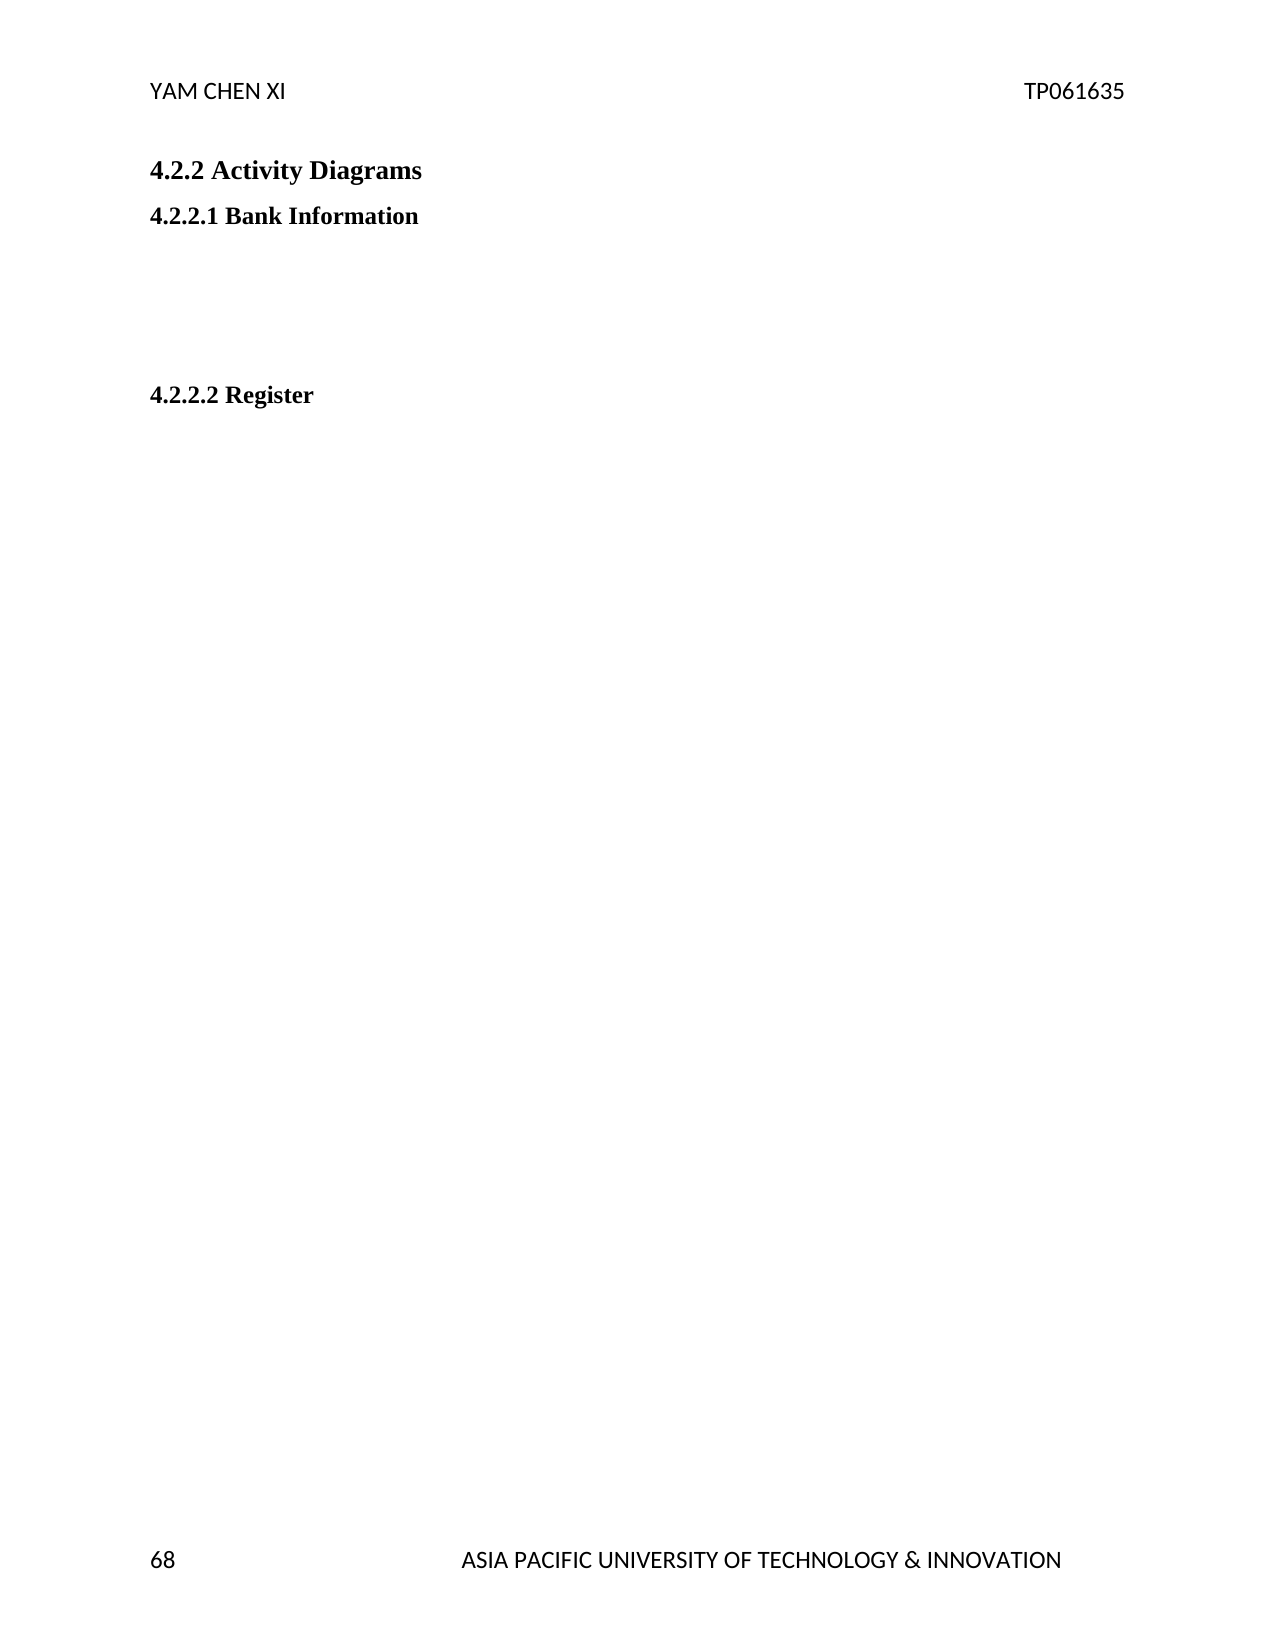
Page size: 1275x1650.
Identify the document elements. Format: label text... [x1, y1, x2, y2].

subtitle 4.2.2.1 Bank Information [150, 201, 1125, 229]
subtitle 4.2.2 Activity Diagrams [150, 154, 1125, 185]
subtitle 4.2.2.2 Register [150, 380, 1125, 409]
